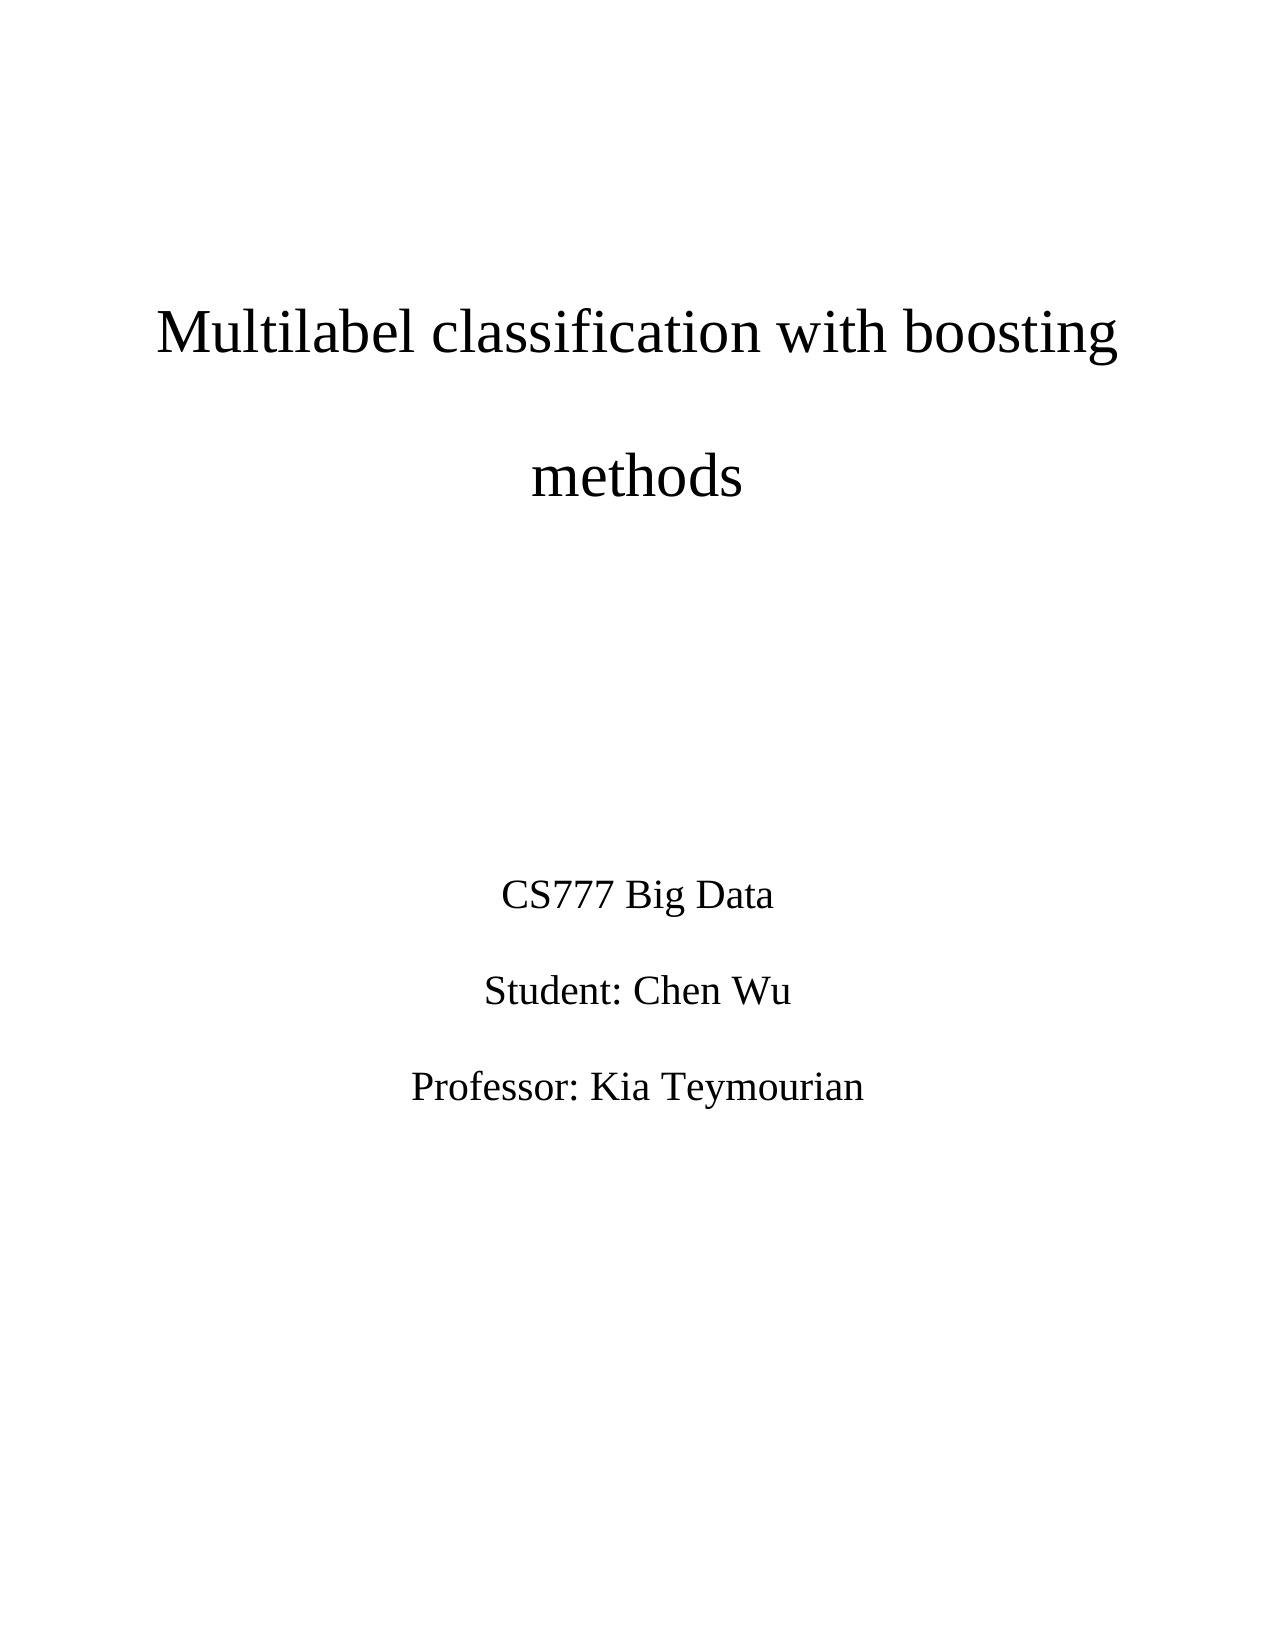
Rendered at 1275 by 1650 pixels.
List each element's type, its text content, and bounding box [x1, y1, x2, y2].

text Multilabel classification with boosting methods [150, 294, 1125, 510]
text Professor: Kia Teymourian [150, 1061, 1125, 1109]
text Student: Chen Wu [150, 965, 1125, 1013]
text CS777 Big Data [150, 869, 1125, 917]
